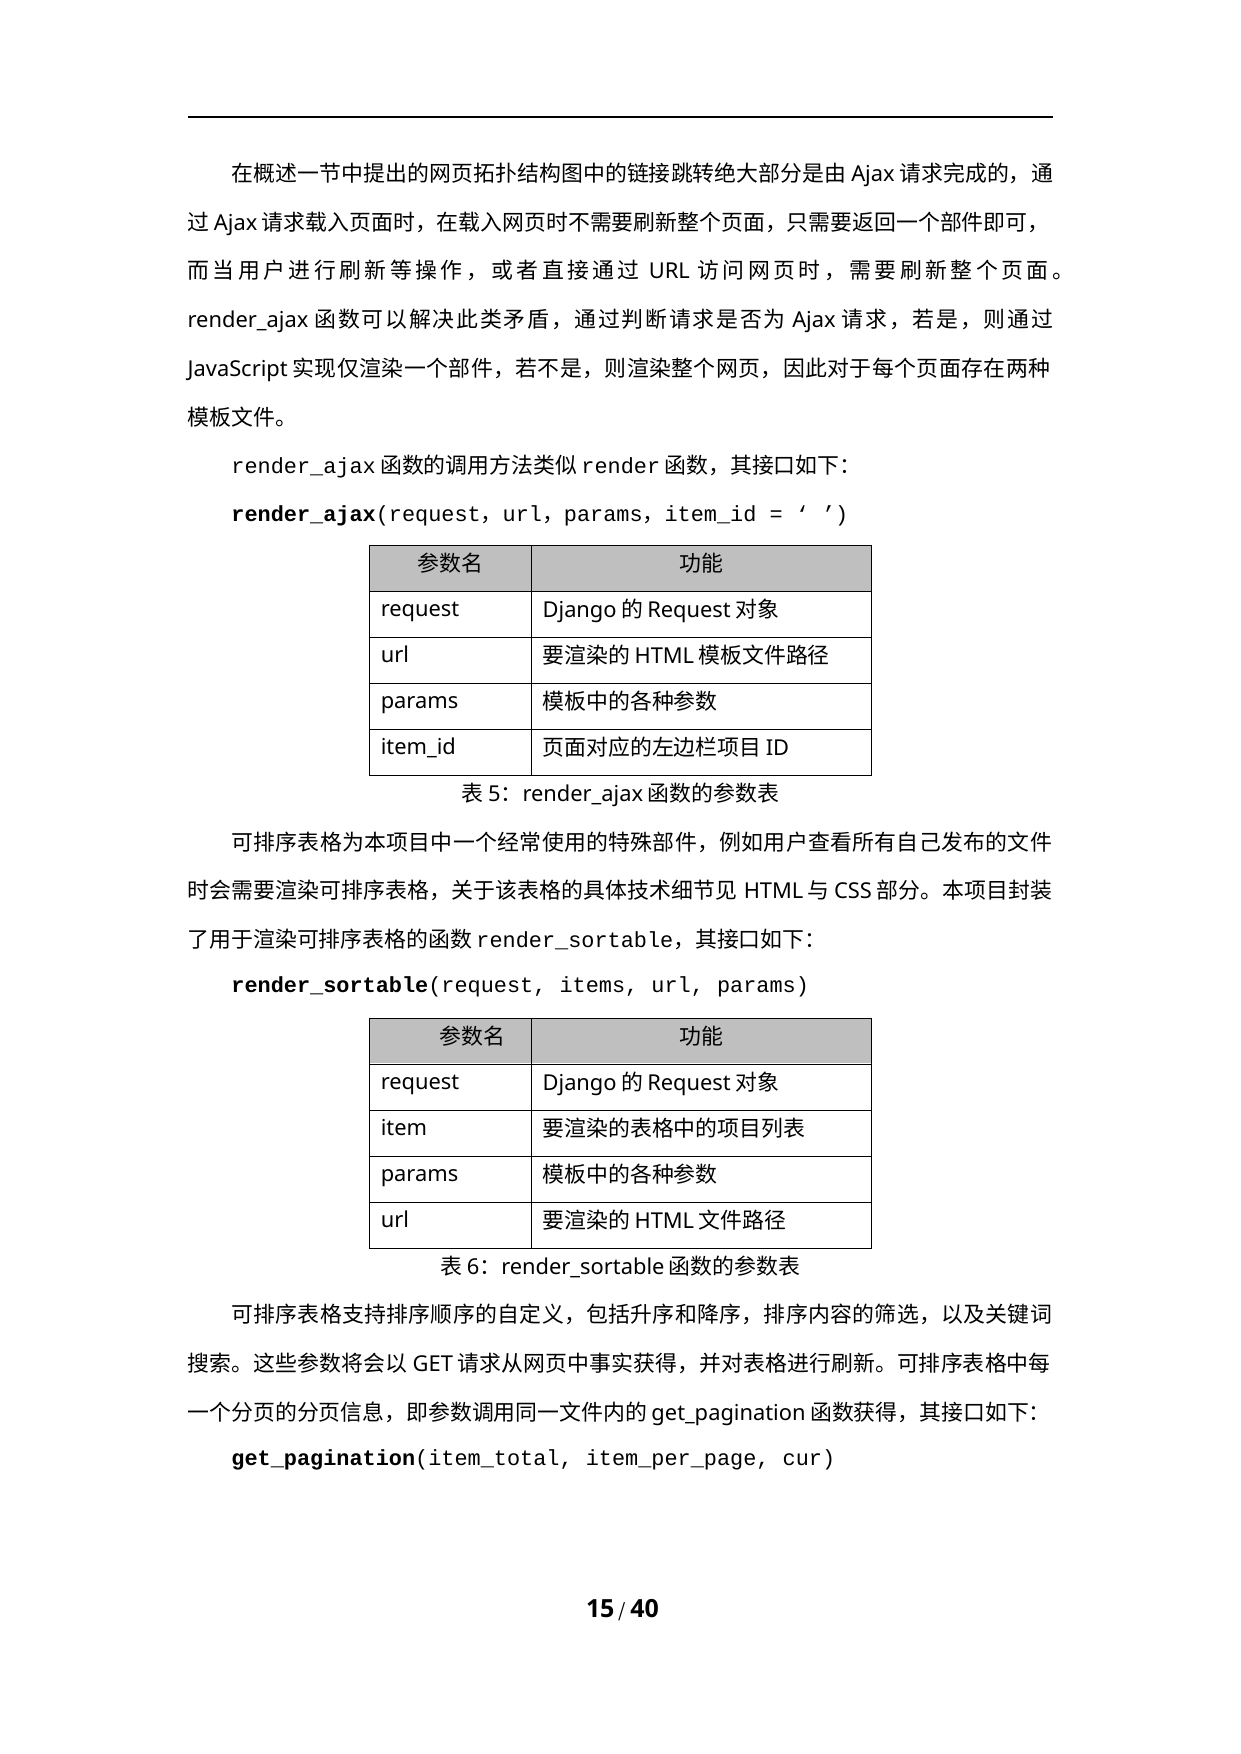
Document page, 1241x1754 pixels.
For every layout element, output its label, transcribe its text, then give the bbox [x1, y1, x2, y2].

table_cell item [370, 1111, 531, 1156]
text render_ajax函数的调用方法类似render函数，其接口如下： [187, 448, 1053, 480]
text 可排序表格为本项目中一个经常使用的特殊部件，例如用户查看所有自己发布的文件时会需要渲染可排序表格，关于该表格的具体技术细节见HTML与CSS部分。本项目封装了用于渲染可排序表格的函数render_sortable，其接口如下： [187, 824, 1053, 954]
table_cell 要渲染的HTML模板文件路径 [532, 638, 871, 683]
text 表6：render_sortable函数的参数表 [187, 1249, 1053, 1281]
table_cell item_id [370, 730, 531, 775]
table_cell Django的Request对象 [532, 1065, 871, 1109]
table_cell request [370, 1065, 531, 1109]
table_cell params [370, 684, 531, 729]
table_cell 要渲染的HTML文件路径 [532, 1203, 871, 1248]
table_cell 要渲染的表格中的项目列表 [532, 1111, 871, 1156]
table_header 参数名 [370, 546, 531, 591]
table_cell 模板中的各种参数 [532, 1157, 871, 1202]
table_header 功能 [532, 1019, 871, 1063]
table_cell Django的Request对象 [532, 592, 871, 637]
table_cell 模板中的各种参数 [532, 684, 871, 729]
table_cell 页面对应的左边栏项目ID [532, 730, 871, 775]
text render_sortable(request, items, url, params) [187, 970, 1053, 1002]
table_cell url [370, 1203, 531, 1248]
text render_ajax(request，url，params，item_id = ‘ ’) [187, 496, 1053, 528]
text 可排序表格支持排序顺序的自定义，包括升序和降序，排序内容的筛选，以及关键词搜索。这些参数将会以GET请求从网页中事实获得，并对表格进行刷新。可排序表格中每一个分页的分页信息，即参数调用同一文件内的get_pagination函数获得，其接口如下： [187, 1297, 1053, 1427]
table_cell url [370, 638, 531, 683]
text 在概述一节中提出的网页拓扑结构图中的链接跳转绝大部分是由Ajax请求完成的，通过Ajax请求载入页面时，在载入网页时不需要刷新整个页面，只需要返回一个部件即可，而当用户进行刷新等操作，或者直接通过URL访问网页时，需要刷新整个页面。render_ajax函数可以解决此类矛盾，通过判断请求是否为Ajax请求，若是，则通过JavaScript实现仅渲染一个部件，若不是，则渲染整个网页，因此对于每个页面存在两种模板文件。 [187, 156, 1053, 432]
table_header 参数名 [370, 1019, 531, 1063]
text get_pagination(item_total, item_per_page, cur) [187, 1443, 1053, 1475]
table_cell params [370, 1157, 531, 1202]
table_cell request [370, 592, 531, 637]
text 表5：render_ajax函数的参数表 [187, 776, 1053, 808]
table_header 功能 [532, 546, 871, 591]
